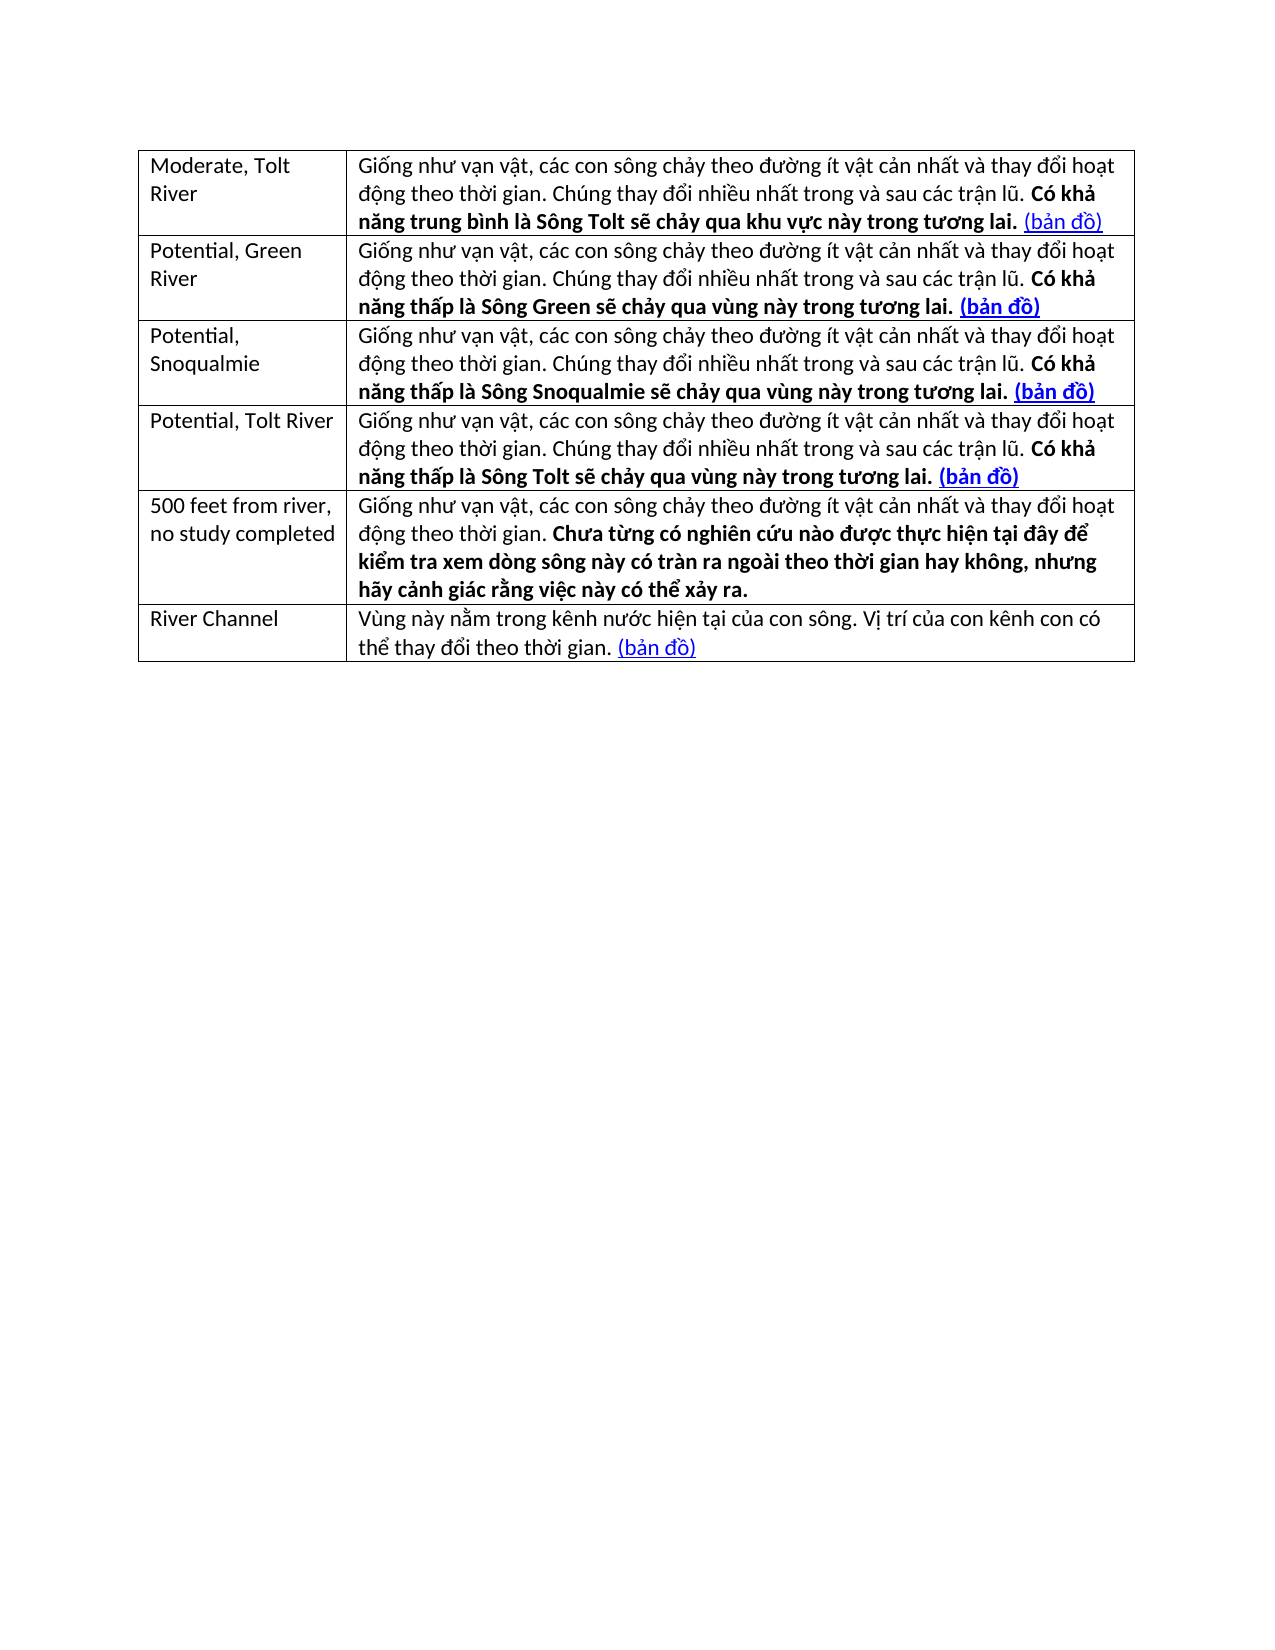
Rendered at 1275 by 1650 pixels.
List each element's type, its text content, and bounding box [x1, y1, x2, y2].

table_cell Vùng này nằm trong kênh nước hiện tại của con sông. Vị trí của con kênh con có thể thay đổi theo thời gian. (bản đồ) [347, 605, 1134, 661]
table_cell River Channel [139, 605, 346, 661]
table_cell Giống như vạn vật, các con sông chảy theo đường ít vật cản nhất và thay đổi hoạt động theo thời gian. Chưa từng có nghiên cứu nào được thực hiện tại đây để kiểm tra xem dòng sông này có tràn ra ngoài theo thời gian hay không, nhưng hãy cảnh giác rằng việc này có thể xảy ra. [347, 491, 1134, 603]
table_cell Potential, Green River [139, 236, 346, 320]
table_cell Potential, Tolt River [139, 406, 346, 490]
table_cell Giống như vạn vật, các con sông chảy theo đường ít vật cản nhất và thay đổi hoạt động theo thời gian. Chúng thay đổi nhiều nhất trong và sau các trận lũ. Có khả năng trung bình là Sông Tolt sẽ chảy qua khu vực này trong tương lai. (bản đồ) [347, 151, 1134, 235]
table_cell Potential, Snoqualmie [139, 321, 346, 405]
table_cell Giống như vạn vật, các con sông chảy theo đường ít vật cản nhất và thay đổi hoạt động theo thời gian. Chúng thay đổi nhiều nhất trong và sau các trận lũ. Có khả năng thấp là Sông Tolt sẽ chảy qua vùng này trong tương lai. (bản đồ) [347, 406, 1134, 490]
table_cell Giống như vạn vật, các con sông chảy theo đường ít vật cản nhất và thay đổi hoạt động theo thời gian. Chúng thay đổi nhiều nhất trong và sau các trận lũ. Có khả năng thấp là Sông Snoqualmie sẽ chảy qua vùng này trong tương lai. (bản đồ) [347, 321, 1134, 405]
table_cell Moderate, Tolt River [139, 151, 346, 235]
table_cell Giống như vạn vật, các con sông chảy theo đường ít vật cản nhất và thay đổi hoạt động theo thời gian. Chúng thay đổi nhiều nhất trong và sau các trận lũ. Có khả năng thấp là Sông Green sẽ chảy qua vùng này trong tương lai. (bản đồ) [347, 236, 1134, 320]
table_cell 500 feet from river, no study completed [139, 491, 346, 603]
